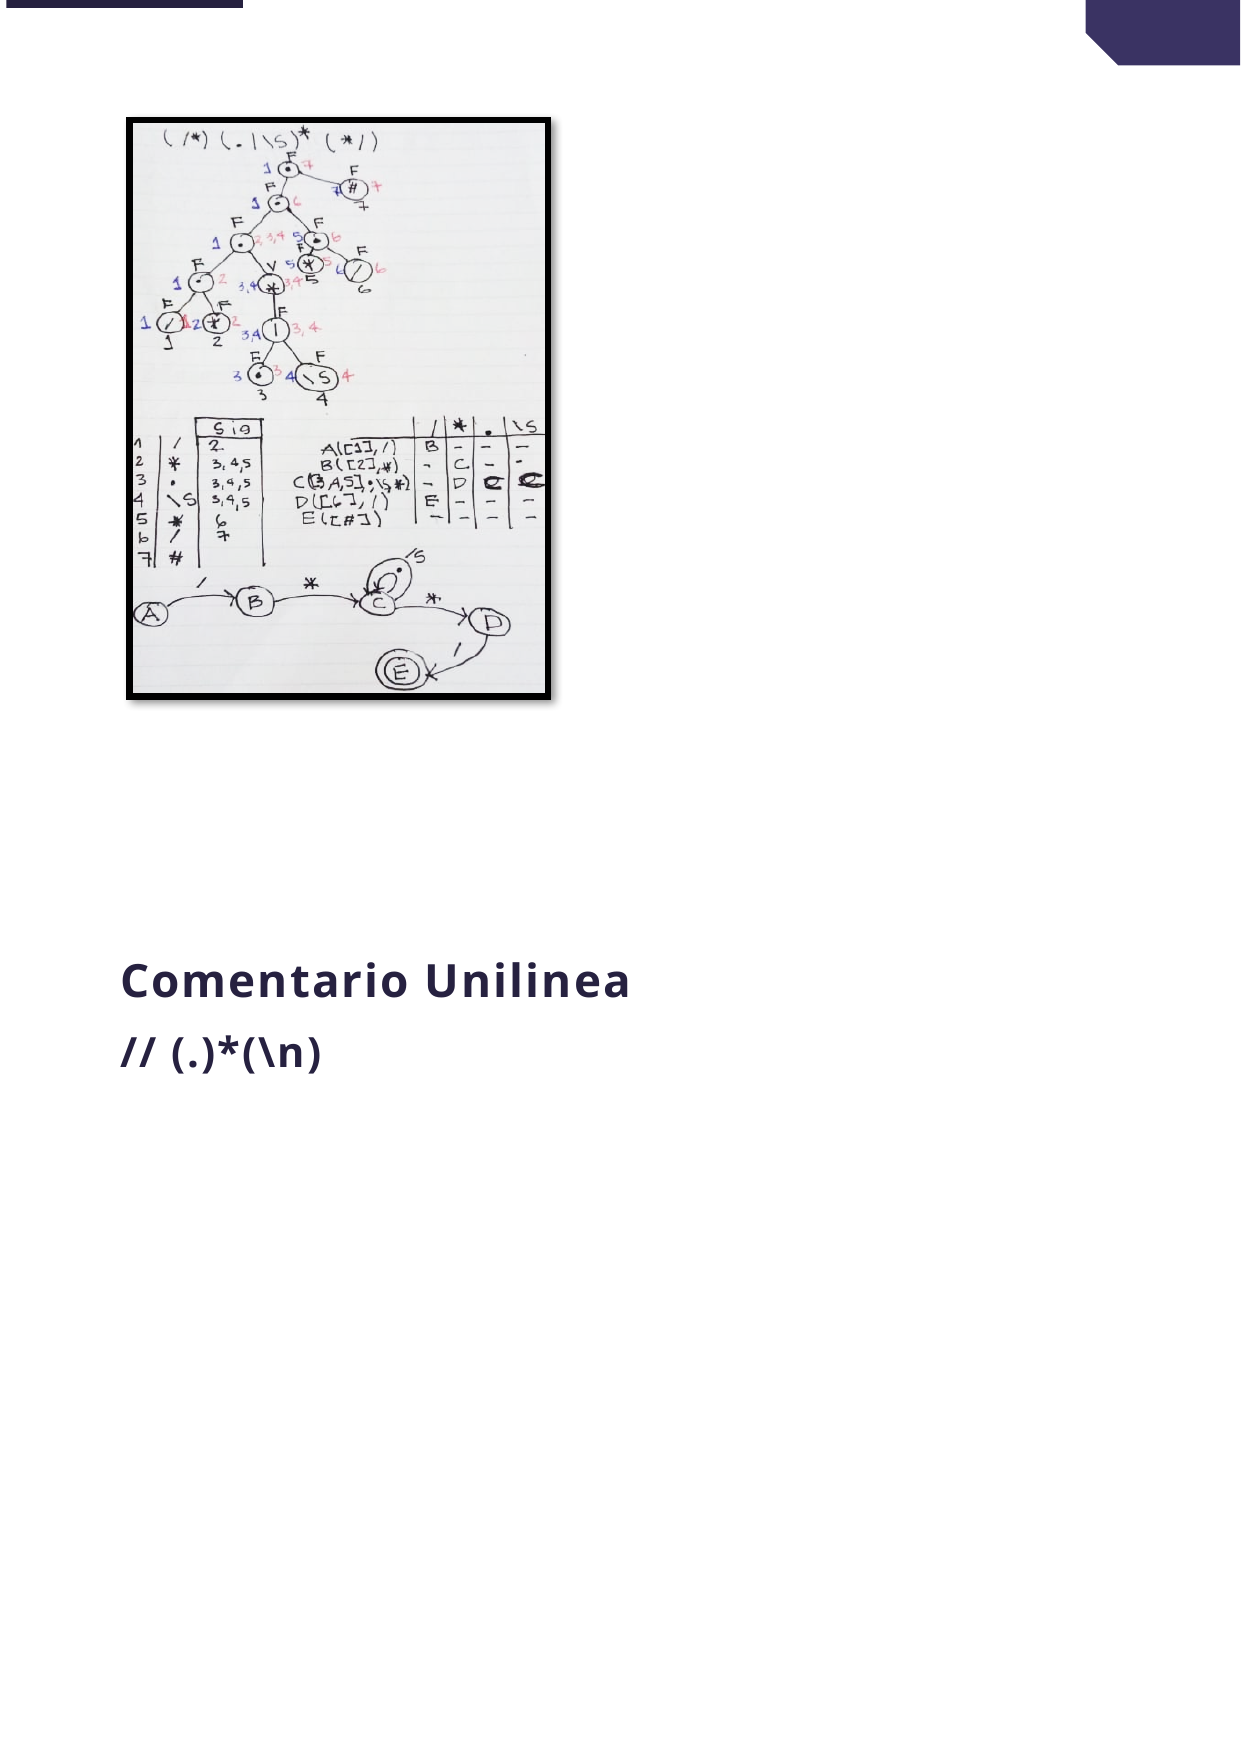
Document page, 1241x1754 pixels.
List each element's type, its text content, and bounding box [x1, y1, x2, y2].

picture [133, 123, 545, 693]
text // (.)*(\n) [120, 1023, 1120, 1079]
text Comentario Unilinea [120, 948, 1120, 1010]
